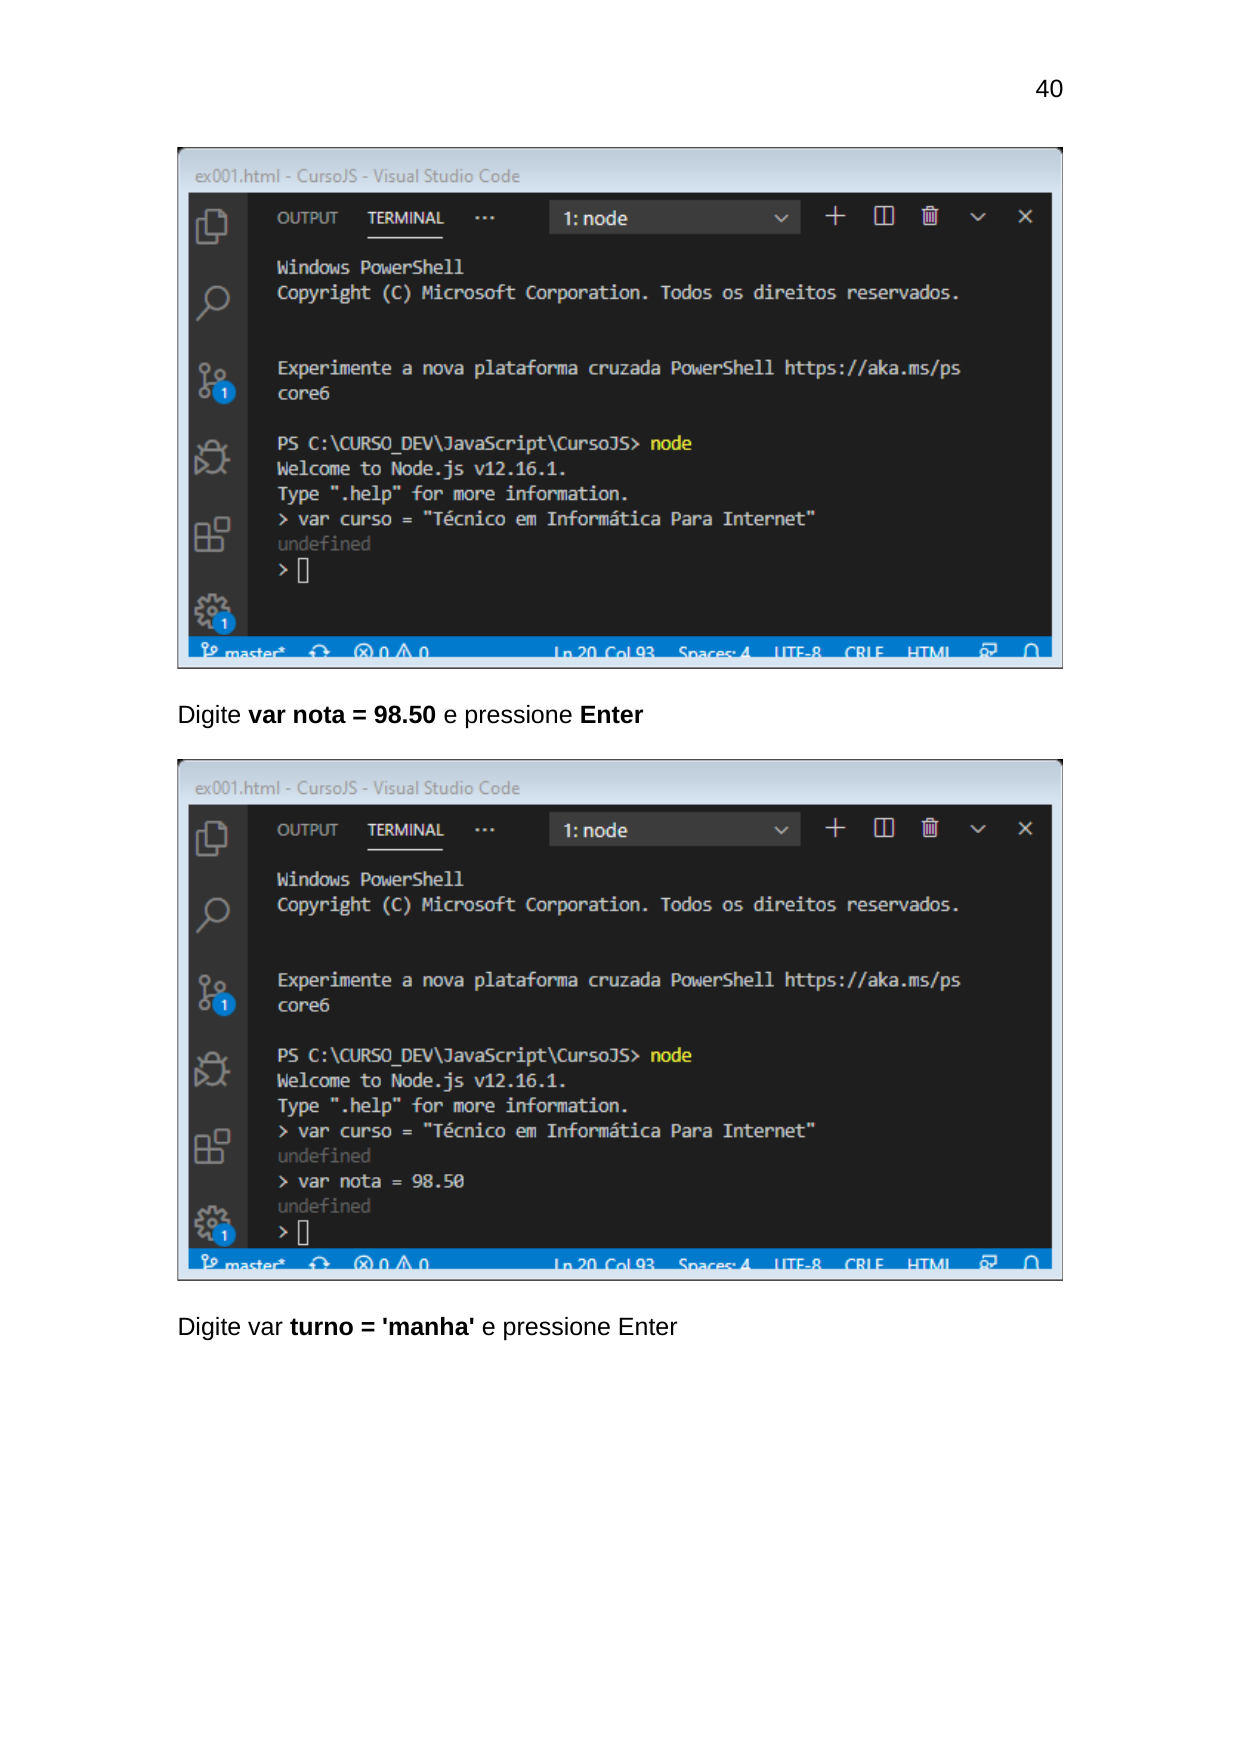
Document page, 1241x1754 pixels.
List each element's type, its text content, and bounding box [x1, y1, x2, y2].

text Digite var nota = 98.50 e pressione Enter [177, 700, 1063, 728]
text Digite var turno = 'manha' e pressione Enter [177, 1312, 1063, 1341]
